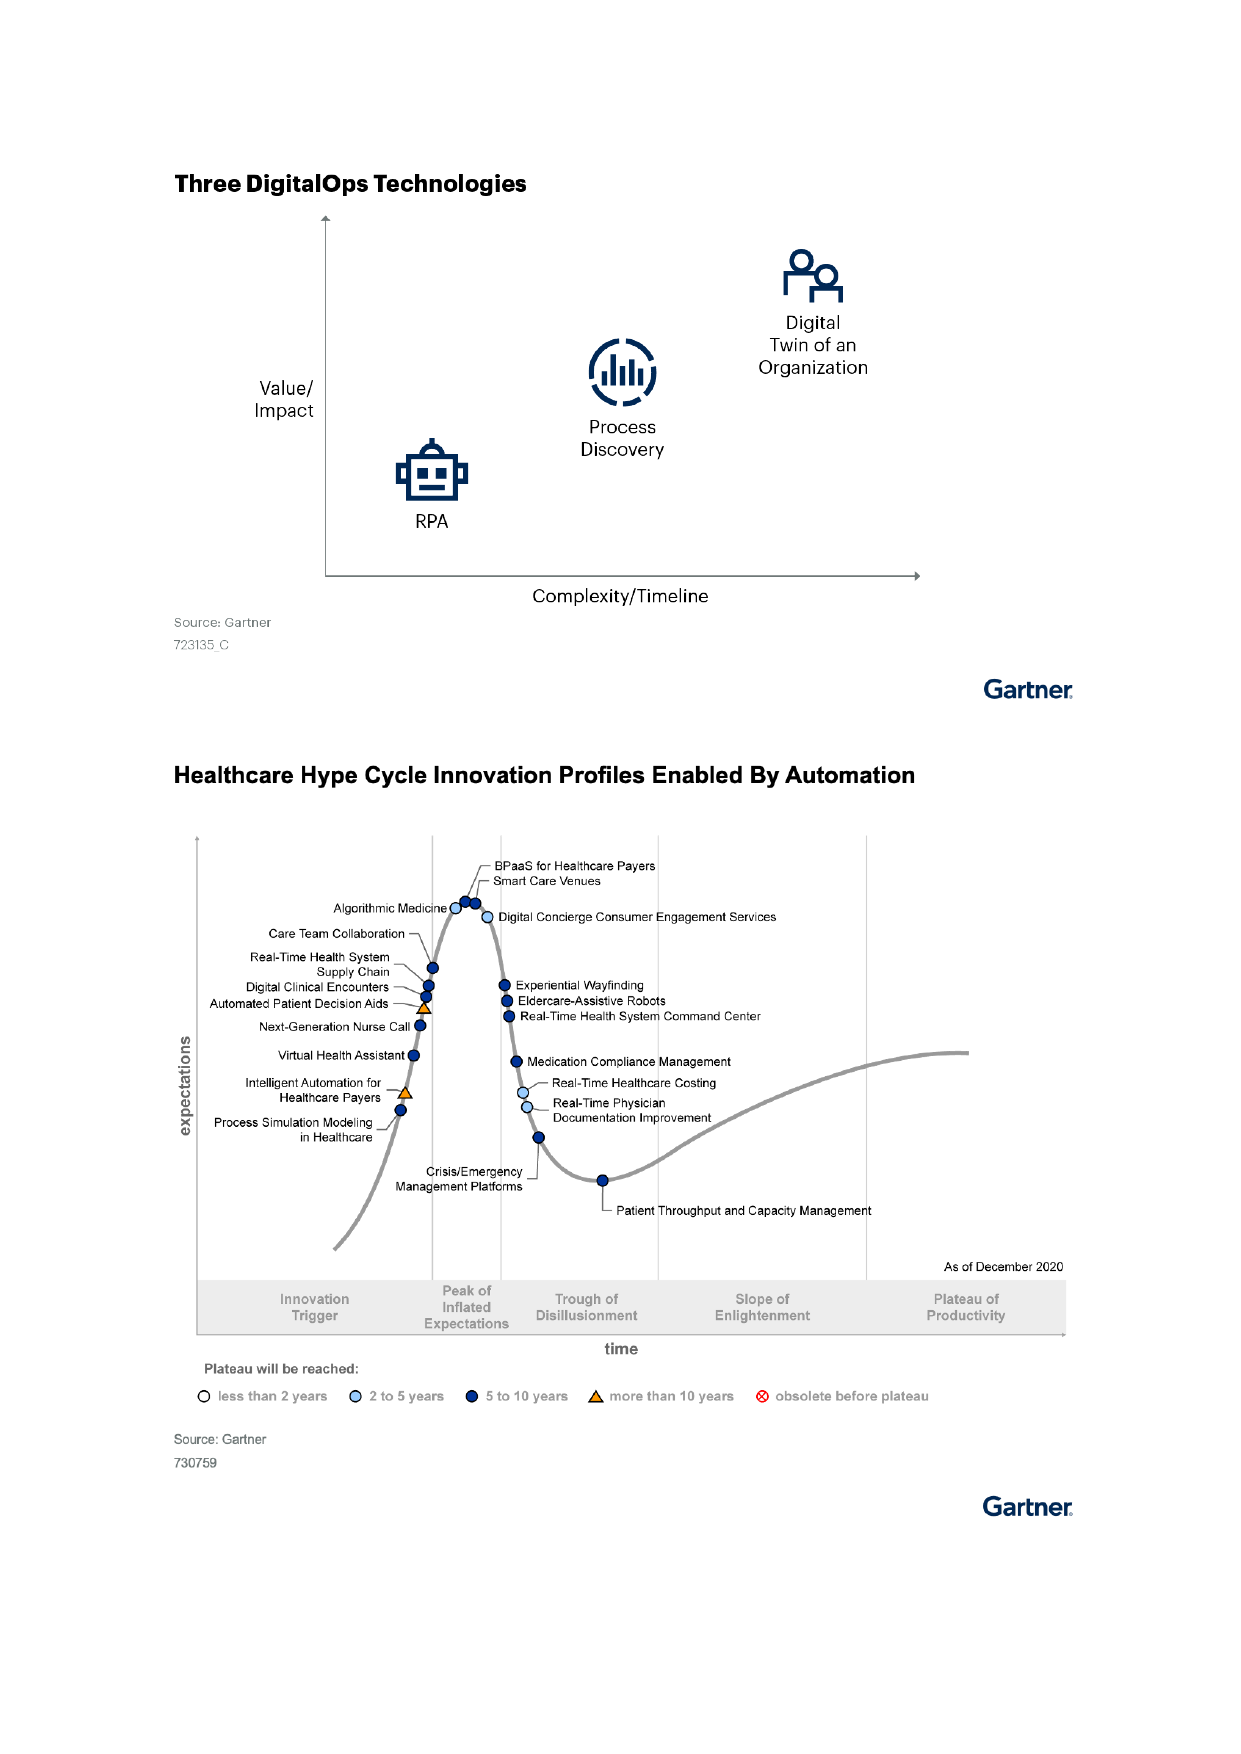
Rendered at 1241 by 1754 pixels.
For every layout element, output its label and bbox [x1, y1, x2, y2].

picture [150, 150, 1090, 708]
picture [150, 741, 1090, 1525]
